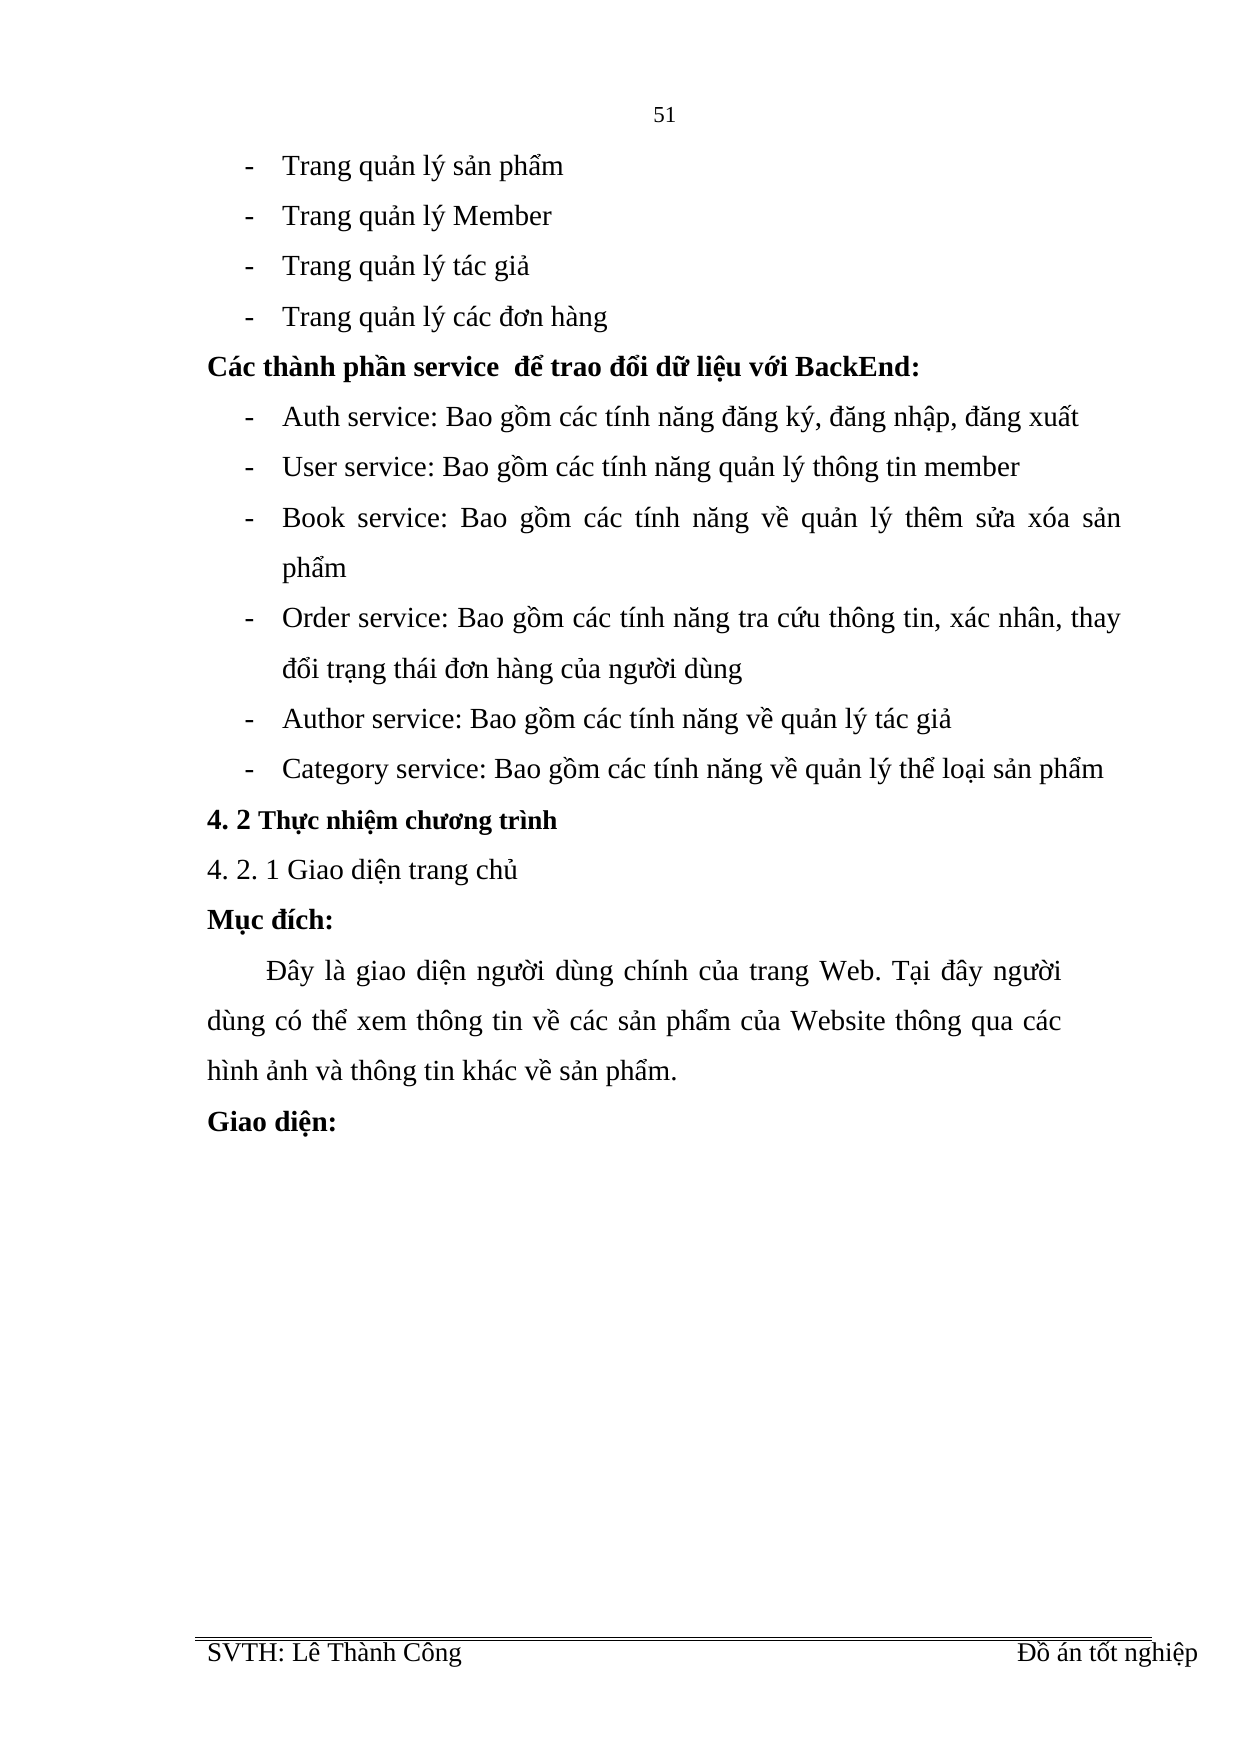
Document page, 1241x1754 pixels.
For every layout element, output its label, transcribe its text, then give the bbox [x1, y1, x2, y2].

list Order service: Bao gồm các tính năng tra cứu thông tin, xác nhân, thay đổi trạng thái đơn hàng của người dùng [244, 601, 1122, 684]
list Book service: Bao gồm các tính năng về quản lý thêm sửa xóa sản phẩm [244, 500, 1122, 584]
subtitle Giao diện trang chủ [207, 852, 1122, 886]
text Mục đích: [207, 902, 1122, 936]
list Trang quản lý các đơn hàng [244, 299, 1122, 332]
subtitle Thực nhiệm chương trình [207, 802, 1122, 835]
list Category service: Bao gồm các tính năng về quản lý thể loại sản phẩm [244, 751, 1122, 785]
text Các thành phần service để trao đổi dữ liệu với BackEnd: [207, 349, 1122, 382]
list Author service: Bao gồm các tính năng về quản lý tác giả [244, 701, 1122, 735]
list Trang quản lý sản phẩm [244, 148, 1122, 181]
text Đây là giao diện người dùng chính của trang Web. Tại đây người dùng có thể xem thông tin về các sản phẩm của Website thông qua các hình ảnh và thông tin khác về sản phẩm. [207, 953, 1063, 1087]
list Trang quản lý tác giả [244, 248, 1122, 282]
list Trang quản lý Member [244, 198, 1122, 232]
list Auth service: Bao gồm các tính năng đăng ký, đăng nhập, đăng xuất [244, 399, 1122, 433]
text Giao diện: [207, 1104, 1122, 1137]
list User service: Bao gồm các tính năng quản lý thông tin member [244, 449, 1122, 483]
